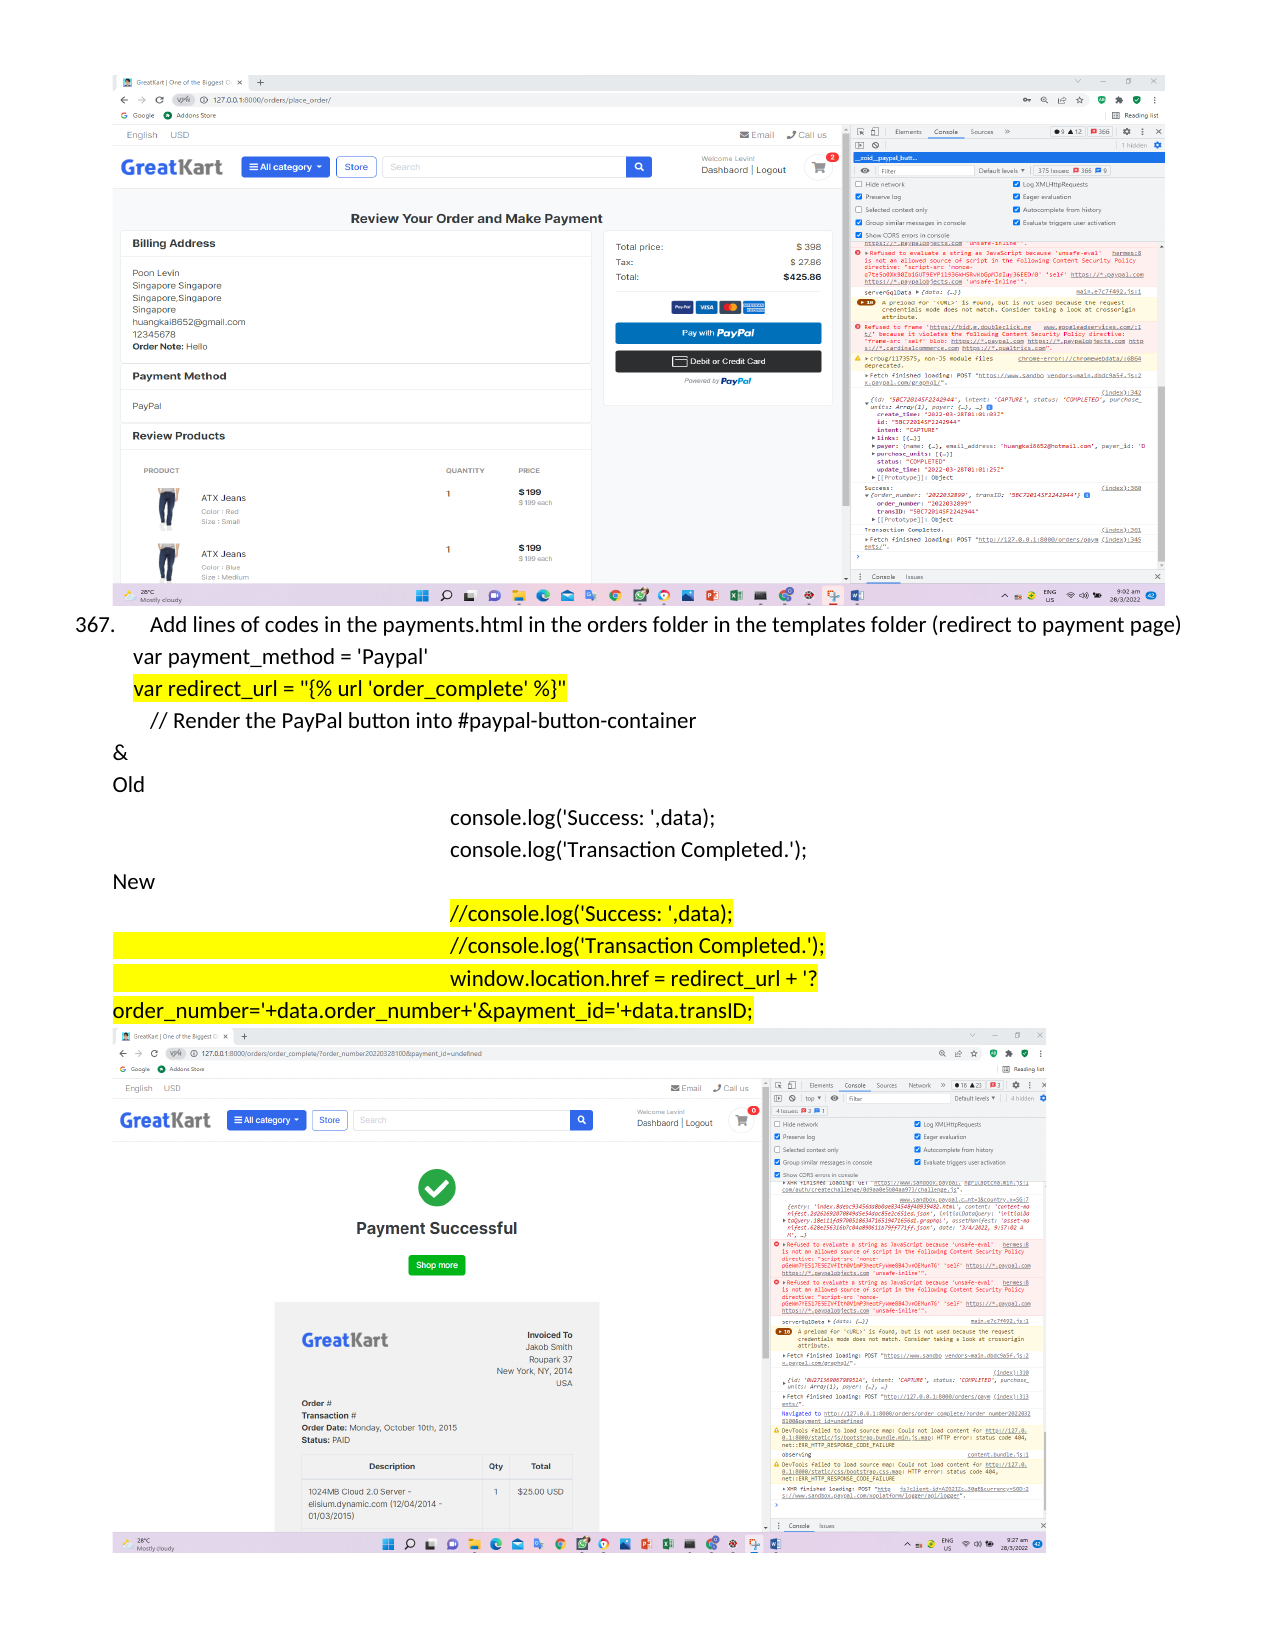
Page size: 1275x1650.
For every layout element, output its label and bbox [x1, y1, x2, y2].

picture [112, 1028, 1047, 1553]
picture [112, 75, 1165, 606]
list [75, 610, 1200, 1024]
